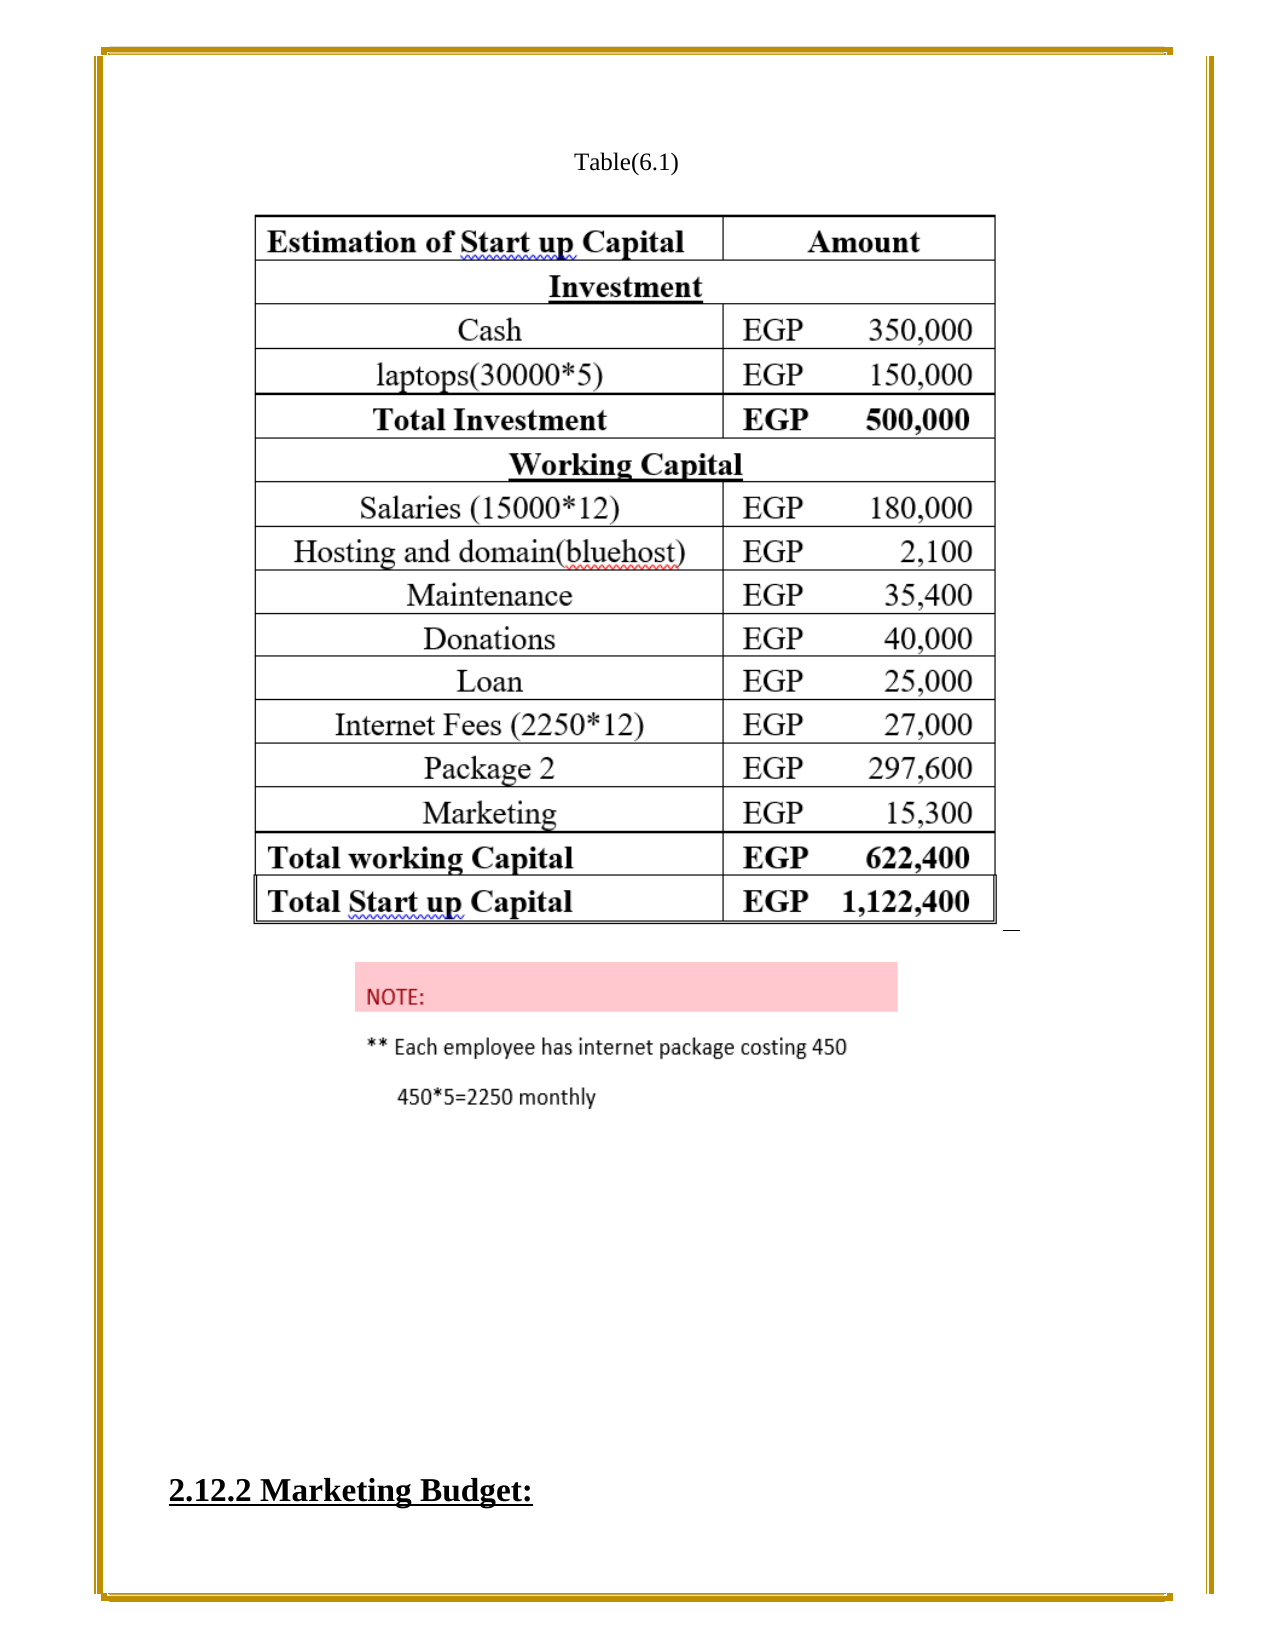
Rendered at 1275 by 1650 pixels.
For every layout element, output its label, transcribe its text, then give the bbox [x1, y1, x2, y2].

picture [250, 211, 1003, 929]
picture [355, 962, 898, 1132]
picture [108, 46, 1165, 55]
picture [108, 1592, 1165, 1602]
text Table(6.1) [168, 147, 1084, 176]
text 2.12.2 Marketing Budget: [168, 1471, 1084, 1509]
